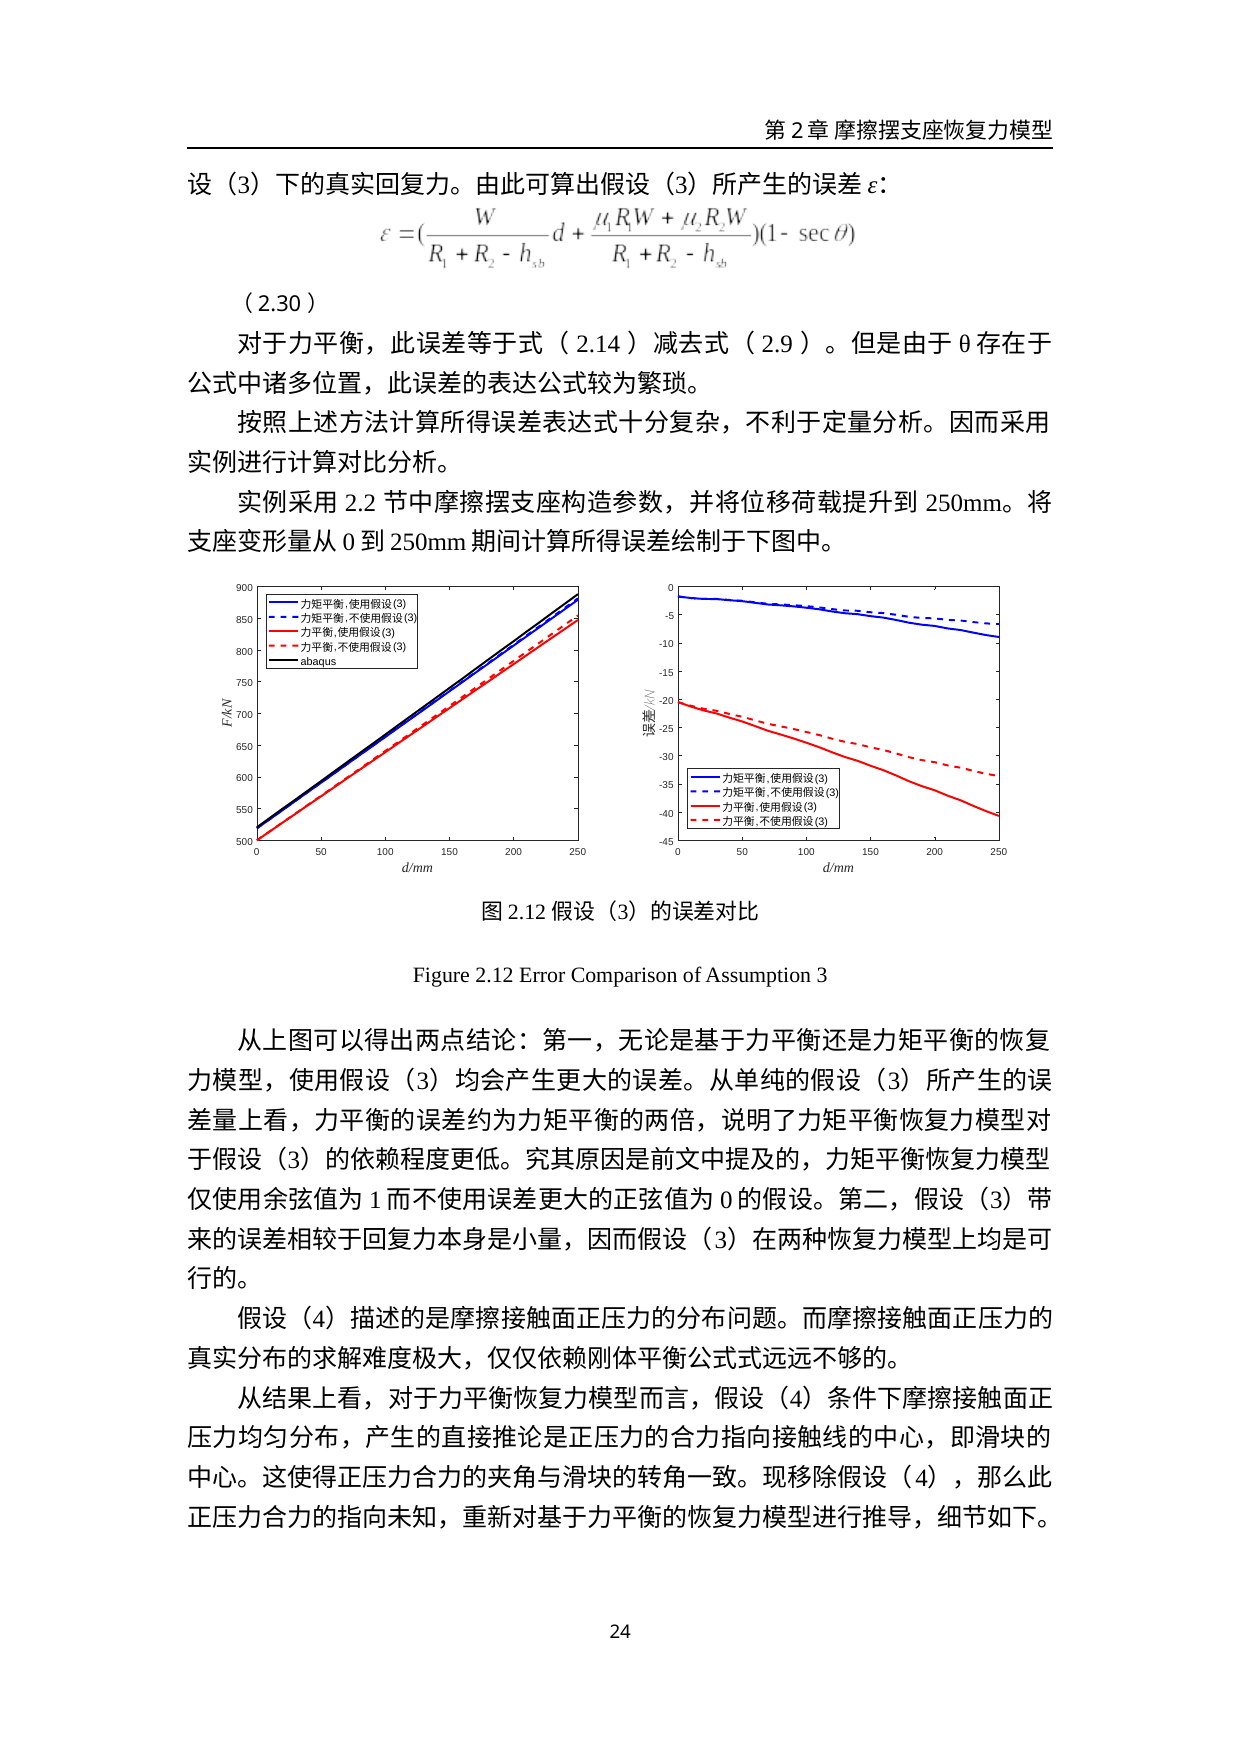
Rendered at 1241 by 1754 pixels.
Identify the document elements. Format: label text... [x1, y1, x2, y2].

text 对于力平衡，此误差等于式（ 2.14 ）减去式（ 2.9 ）。但是由于θ存在于公式中诸多位置，此误差的表达公式较为繁琐。 [187, 322, 1053, 401]
text 从上图可以得出两点结论：第一，无论是基于力平衡还是力矩平衡的恢复力模型，使用假设（3）均会产生更大的误差。从单纯的假设（3）所产生的误差量上看，力平衡的误差约为力矩平衡的两倍，说明了力矩平衡恢复力模型对于假设（3）的依赖程度更低。究其原因是前文中提及的，力矩平衡恢复力模型仅使用余弦值为1而不使用误差更大的正弦值为0的假设。第二，假设（3）带来的误差相较于回复力本身是小量，因而假设（3）在两种恢复力模型上均是可行的。 [187, 1019, 1053, 1297]
text 从结果上看，对于力平衡恢复力模型而言，假设（4）条件下摩擦接触面正压力均匀分布，产生的直接推论是正压力的合力指向接触线的中心，即滑块的中心。这使得正压力合力的夹角与滑块的转角一致。现移除假设（4），那么此正压力合力的指向未知，重新对基于力平衡的恢复力模型进行推导，细节如下。 [187, 1376, 1053, 1535]
text （ 2.30 ） [187, 282, 1053, 322]
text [187, 163, 1053, 203]
text 按照上述方法计算所得误差表达式十分复杂，不利于定量分析。因而采用实例进行计算对比分析。 [187, 401, 1053, 480]
text 假设（4）描述的是摩擦接触面正压力的分布问题。而摩擦接触面正压力的真实分布的求解难度极大，仅仅依赖刚体平衡公式式远远不够的。 [187, 1297, 1053, 1376]
text 实例采用2.2 节中摩擦摆支座构造参数，并将位移荷载提升到250mm。将支座变形量从0到250mm期间计算所得误差绘制于下图中。 [187, 480, 1053, 560]
